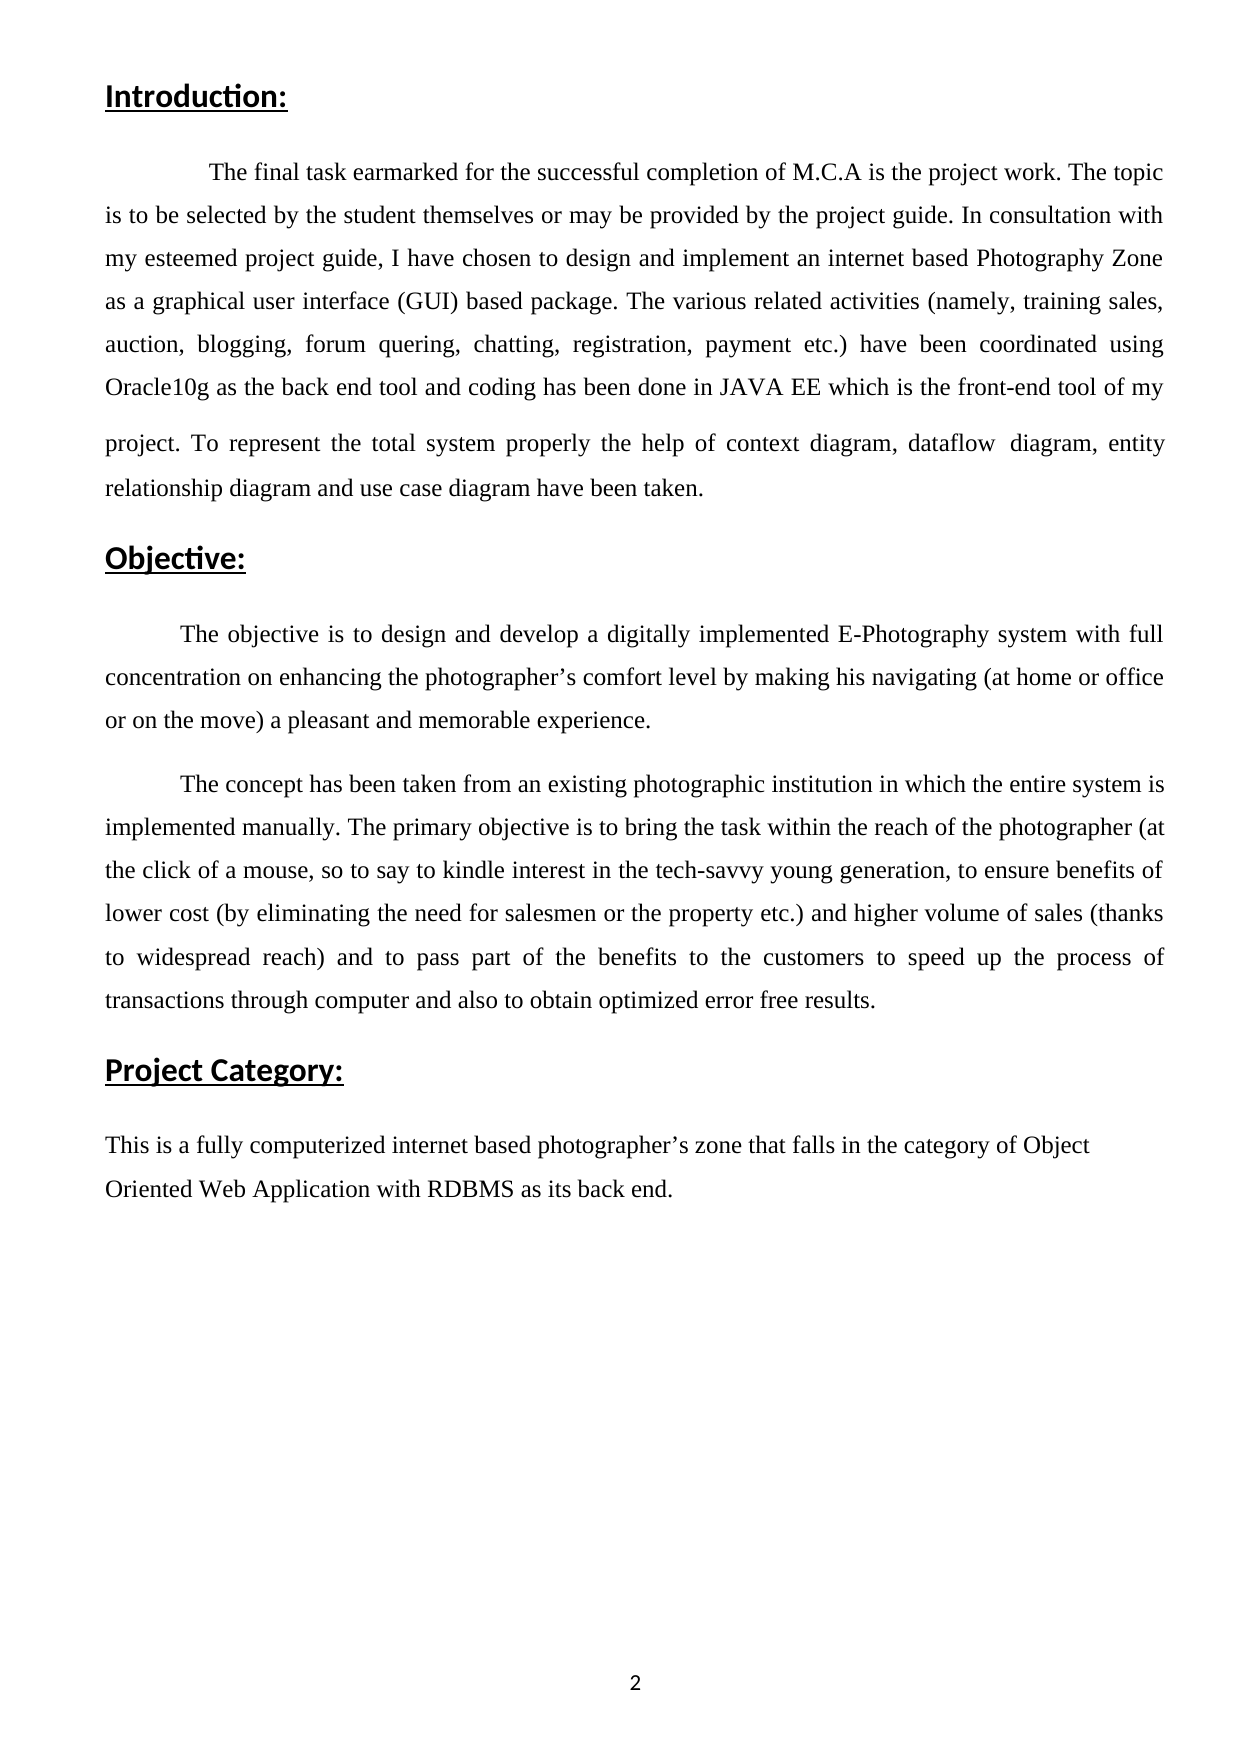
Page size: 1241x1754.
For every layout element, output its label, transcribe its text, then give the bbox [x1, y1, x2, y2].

text The concept has been taken from an existing photographic institution in which the entire system is implemented manually. The primary objective is to bring the task within the reach of the photographer (at the click of a mouse, so to say to kindle interest in the tech-savvy young generation, to ensure benefits of lower cost (by eliminating the need for salesmen or the property etc.) and higher volume of sales (thanks to widespread reach) and to pass part of the benefits to the customers to speed up the process of transactions through computer and also to obtain optimized error free results. [105, 769, 1165, 1013]
text The final task earmarked for the successful completion of M.C.A is the project work. The topic is to be selected by the student themselves or may be provided by the project guide. In consultation with my esteemed project guide, I have chosen to design and implement an internet based Photography Zone as a graphical user interface (GUI) based package. The various related activities (namely, training sales, auction, blogging, forum quering, chatting, registration, payment etc.) have been coordinated using Oracle10g as the back end tool and coding has been done in JAVA EE which is the front-end tool of my project. To represent the total system properly the help of context diagram, dataflow diagram, entity relationship diagram and use case diagram have been taken. [105, 157, 1165, 502]
text Project Category: [105, 1049, 1165, 1089]
text Introduction: [105, 75, 1165, 116]
text This is a fully computerized internet based photographer’s zone that falls in the category of Object Oriented Web Application with RDBMS as its back end. [105, 1131, 1165, 1202]
text The objective is to design and develop a digitally implemented E-Photography system with full concentration on enhancing the photographer’s comfort level by making his navigating (at home or office or on the move) a pleasant and memorable experience. [105, 619, 1165, 734]
text Objective: [105, 537, 1165, 578]
